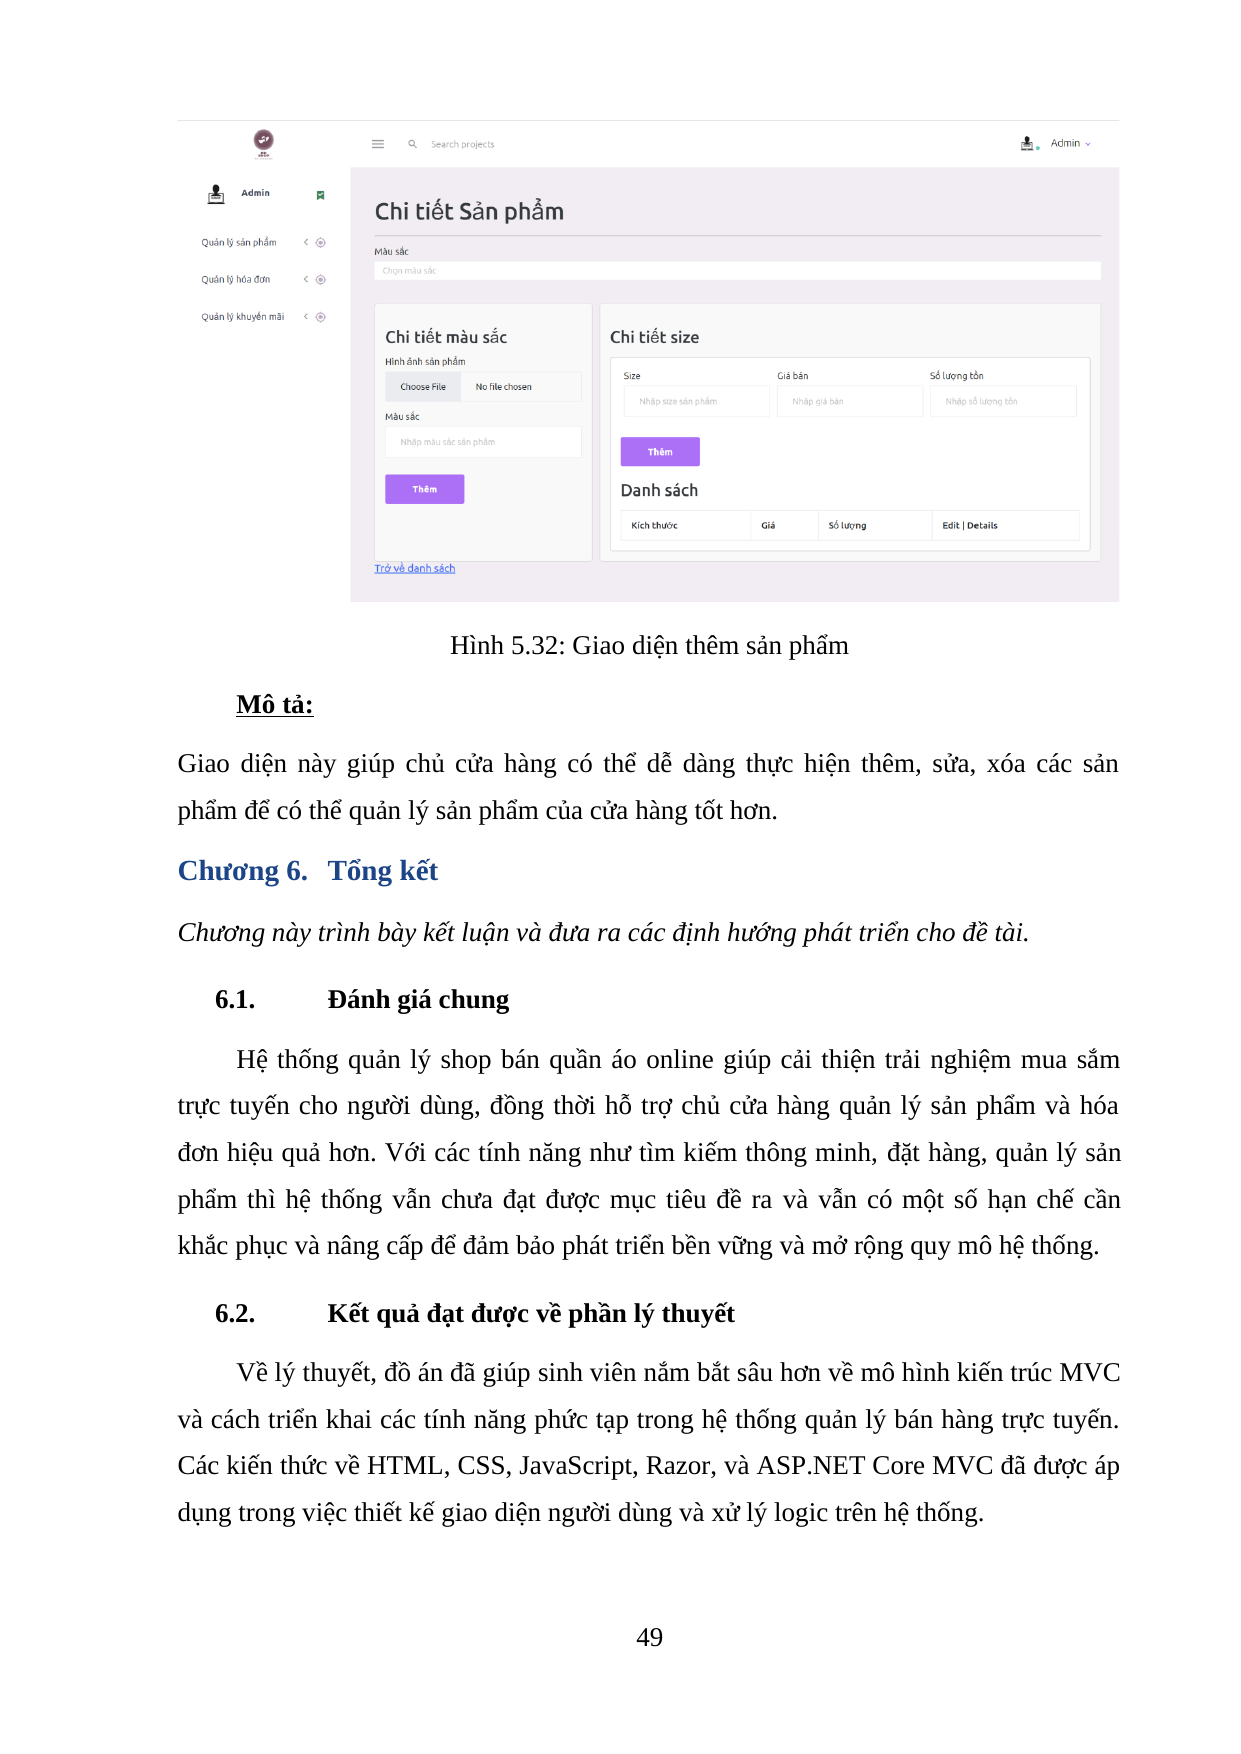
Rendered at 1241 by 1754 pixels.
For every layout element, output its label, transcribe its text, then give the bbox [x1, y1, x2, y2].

text Mô tả: [177, 688, 1122, 719]
text Giao diện này giúp chủ cửa hàng có thể dễ dàng thực hiện thêm, sửa, xóa các sản phẩm để có thể quản lý sản phẩm của cửa hàng tốt hơn. [177, 747, 1122, 825]
picture [177, 118, 1120, 602]
text Về lý thuyết, đồ án đã giúp sinh viên nắm bắt sâu hơn về mô hình kiến trúc MVC và cách triển khai các tính năng phức tạp trong hệ thống quản lý bán hàng trực tuyến. Các kiến thức về HTML, CSS, JavaScript, Razor, và ASP.NET Core MVC đã được áp dụng trong việc thiết kế giao diện người dùng và xử lý logic trên hệ thống. [177, 1356, 1122, 1527]
subtitle Kết quả đạt được về phần lý thuyết [215, 1297, 1122, 1328]
subtitle Đánh giá chung [215, 984, 1122, 1015]
text Chương này trình bày kết luận và đưa ra các định hướng phát triển cho đề tài. [177, 916, 1122, 947]
text Hệ thống quản lý shop bán quần áo online giúp cải thiện trải nghiệm mua sắm trực tuyến cho người dùng, đồng thời hỗ trợ chủ cửa hàng quản lý sản phẩm và hóa đơn hiệu quả hơn. Với các tính năng như tìm kiếm thông minh, đặt hàng, quản lý sản phẩm thì hệ thống vẫn chưa đạt được mục tiêu đề ra và vẫn có một số hạn chế cần khắc phục và nâng cấp để đảm bảo phát triển bền vững và mở rộng quy mô hệ thống. [177, 1043, 1122, 1261]
subtitle Tổng kết [177, 853, 1122, 887]
